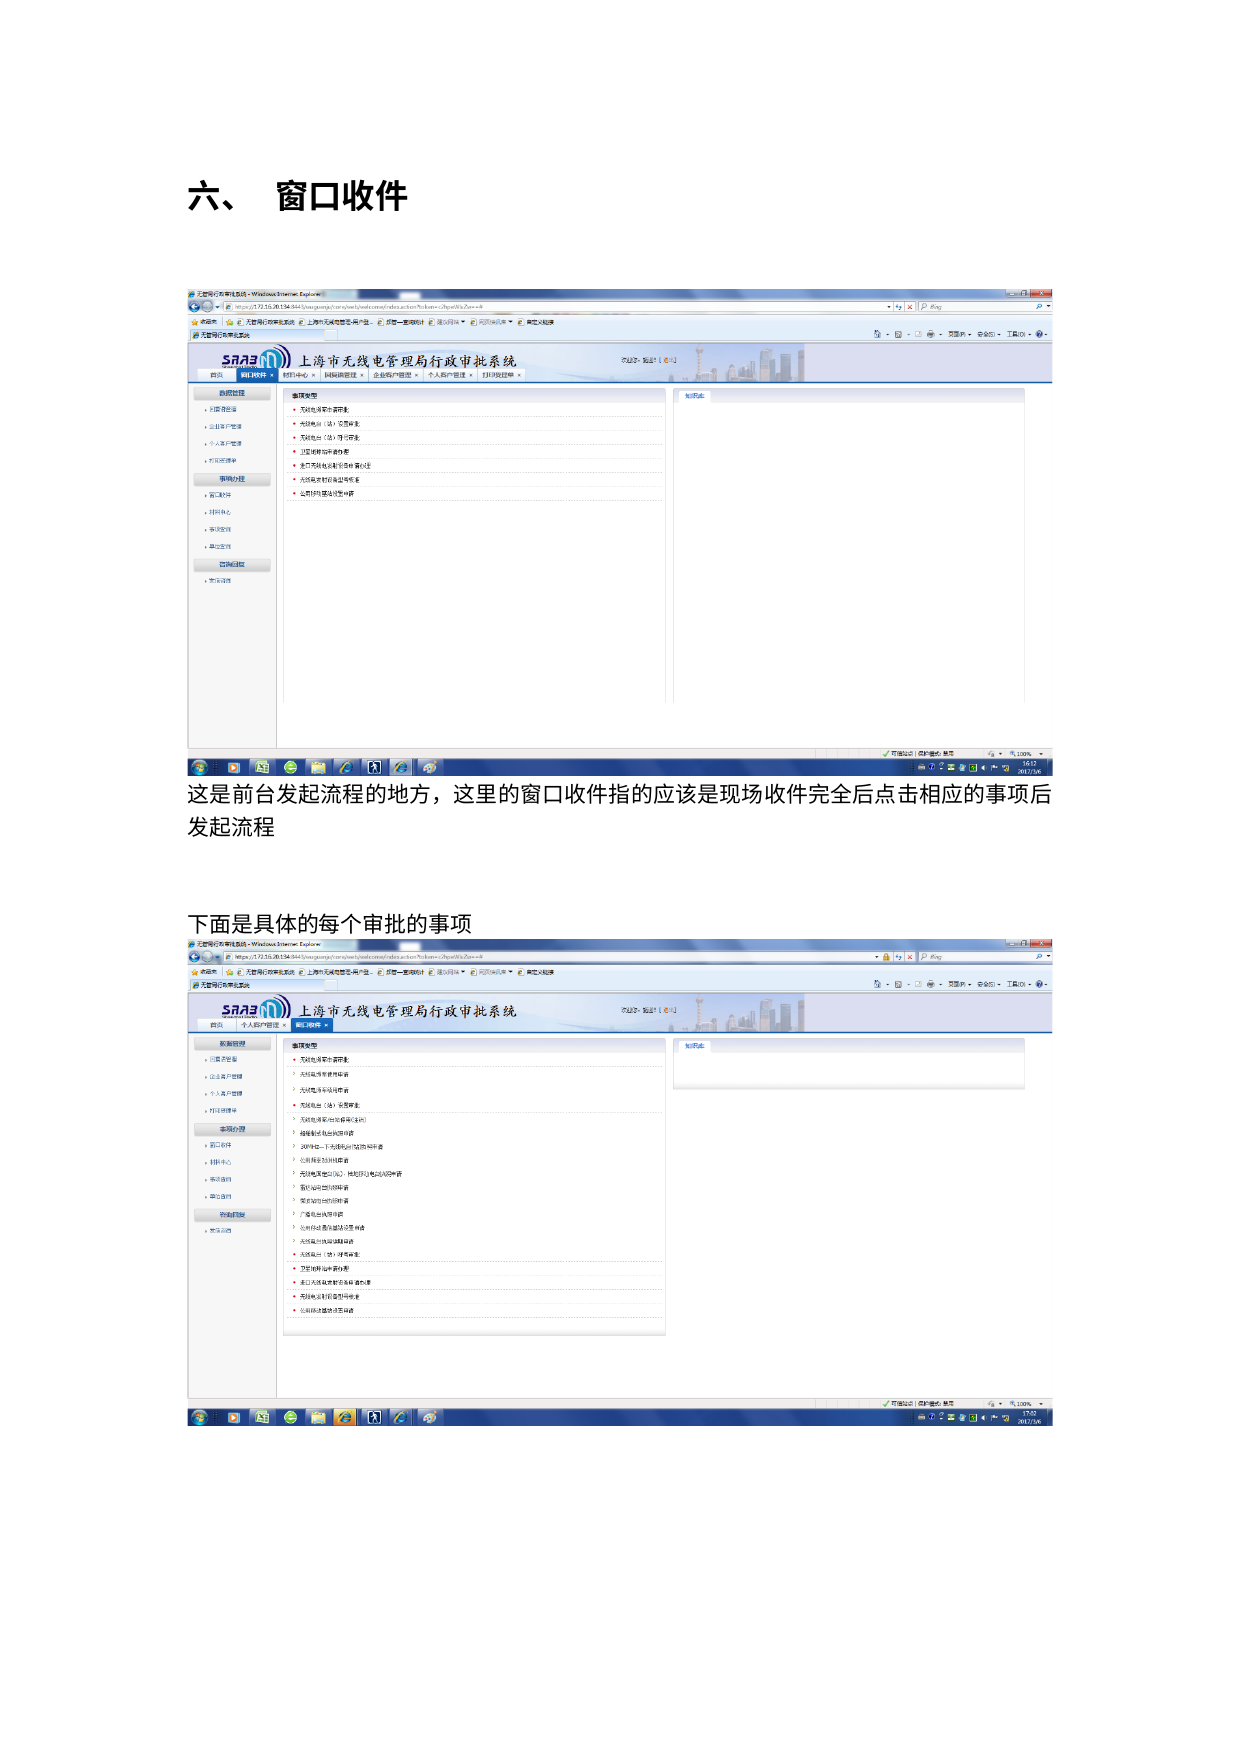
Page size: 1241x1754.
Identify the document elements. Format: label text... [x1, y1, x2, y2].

subtitle 窗口收件 [187, 162, 1053, 227]
text 下面是具体的每个审批的事项 [187, 907, 1053, 939]
picture [187, 939, 1053, 1426]
picture [187, 289, 1053, 776]
text 这是前台发起流程的地方，这里的窗口收件指的应该是现场收件完全后点击相应的事项后发起流程 [187, 777, 1053, 842]
